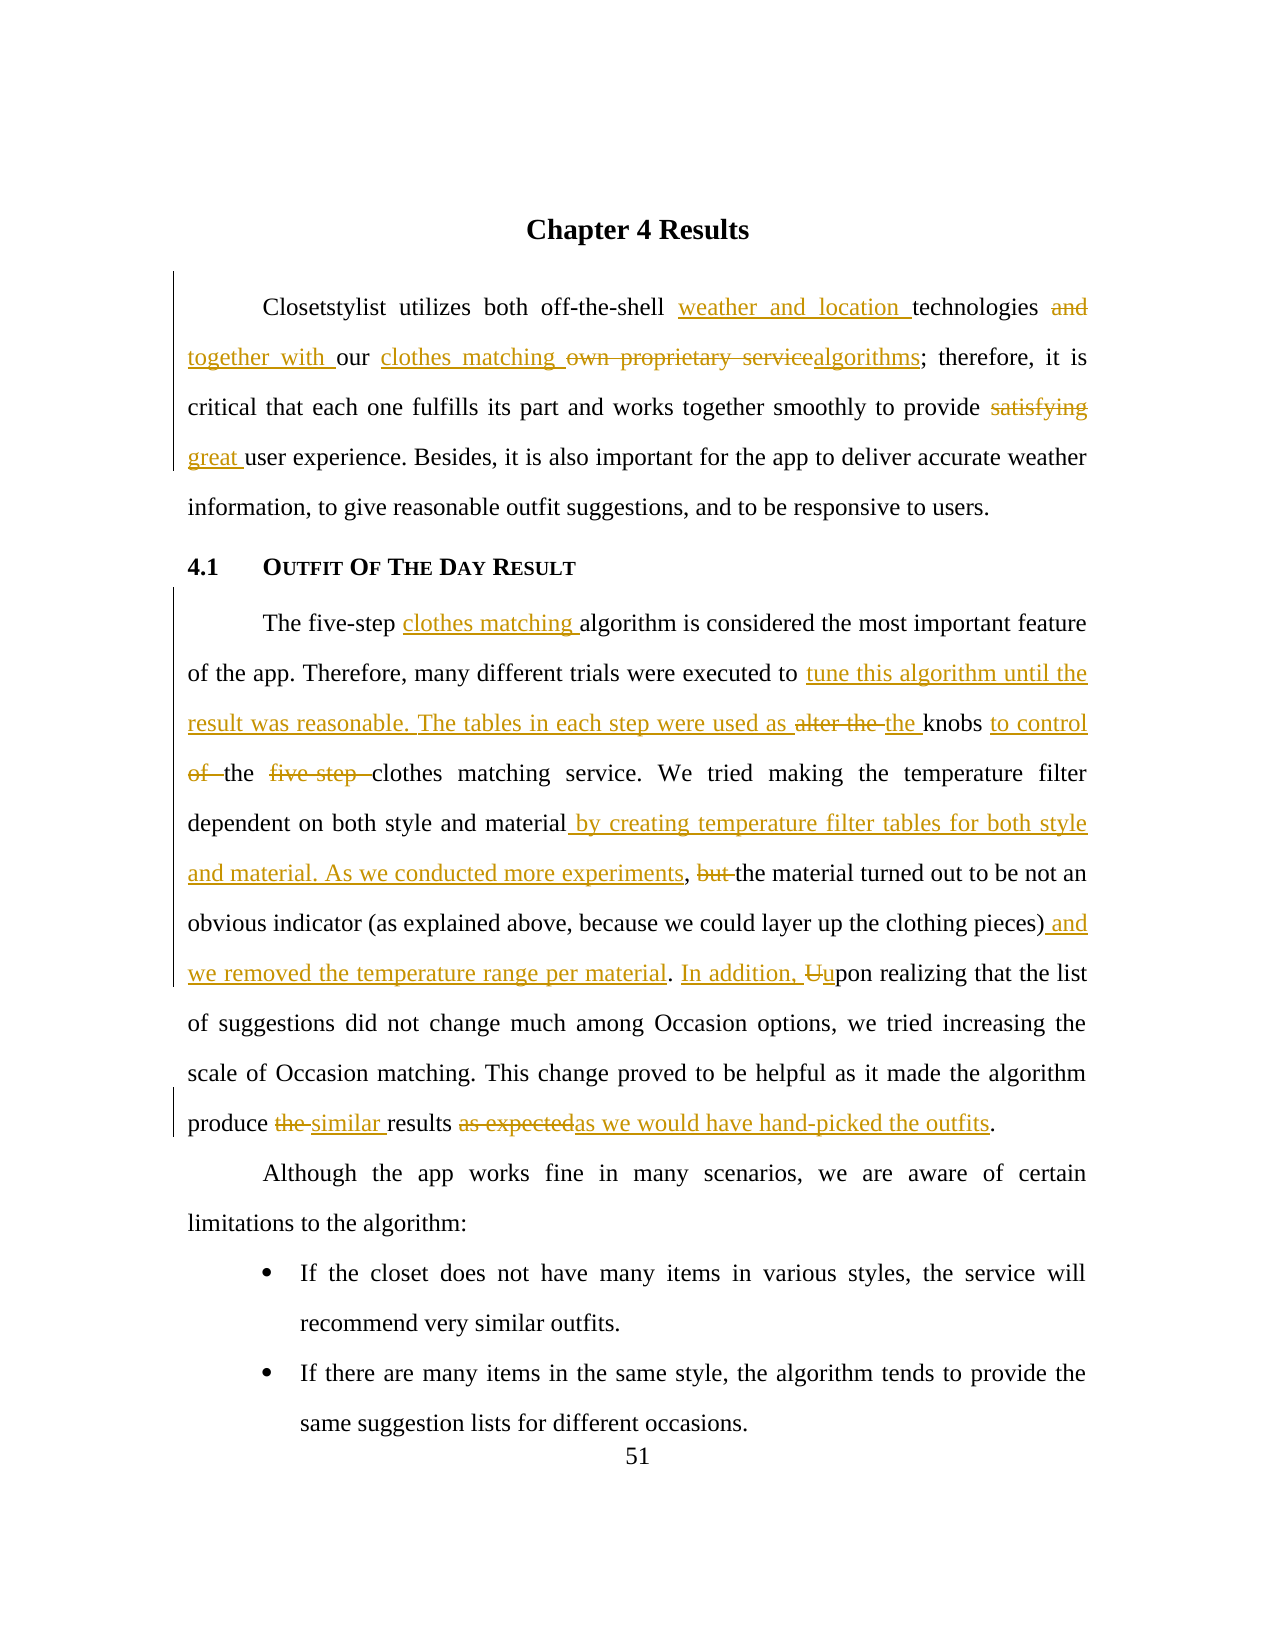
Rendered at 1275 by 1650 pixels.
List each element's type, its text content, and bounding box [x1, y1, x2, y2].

text The five-step algorithm is considered the most important feature of the app. Therefore, many different trials were executed to knobs the clothes matching service. We tried making the temperature filter dependent on both style and material, the material turned out to be not an obvious indicator (as explained above, because we could layer up the clothing pieces). pon realizing that the list of suggestions did not change much among Occasion options, we tried increasing the scale of Occasion matching. This change proved to be helpful as it made the algorithm produce results . [187, 587, 1087, 1137]
text Although the app works fine in many scenarios, we are aware of certain limitations to the algorithm: [187, 1137, 1087, 1237]
list If there are many items in the same style, the algorithm tends to provide the same suggestion lists for different occasions. [262, 1337, 1087, 1437]
list If the closet does not have many items in various styles, the service will recommend very similar outfits. [262, 1237, 1087, 1337]
subtitle 4.1 Outfit Of The Day Result [187, 552, 1087, 581]
subtitle Chapter 4 Results [187, 212, 1087, 246]
text Closetstylist utilizes both off-the-shell technologies our ; therefore, it is critical that each one fulfills its part and works together smoothly to provide user experience. Besides, it is also important for the app to deliver accurate weather information, to give reasonable outfit suggestions, and to be responsive to users. [187, 271, 1087, 521]
